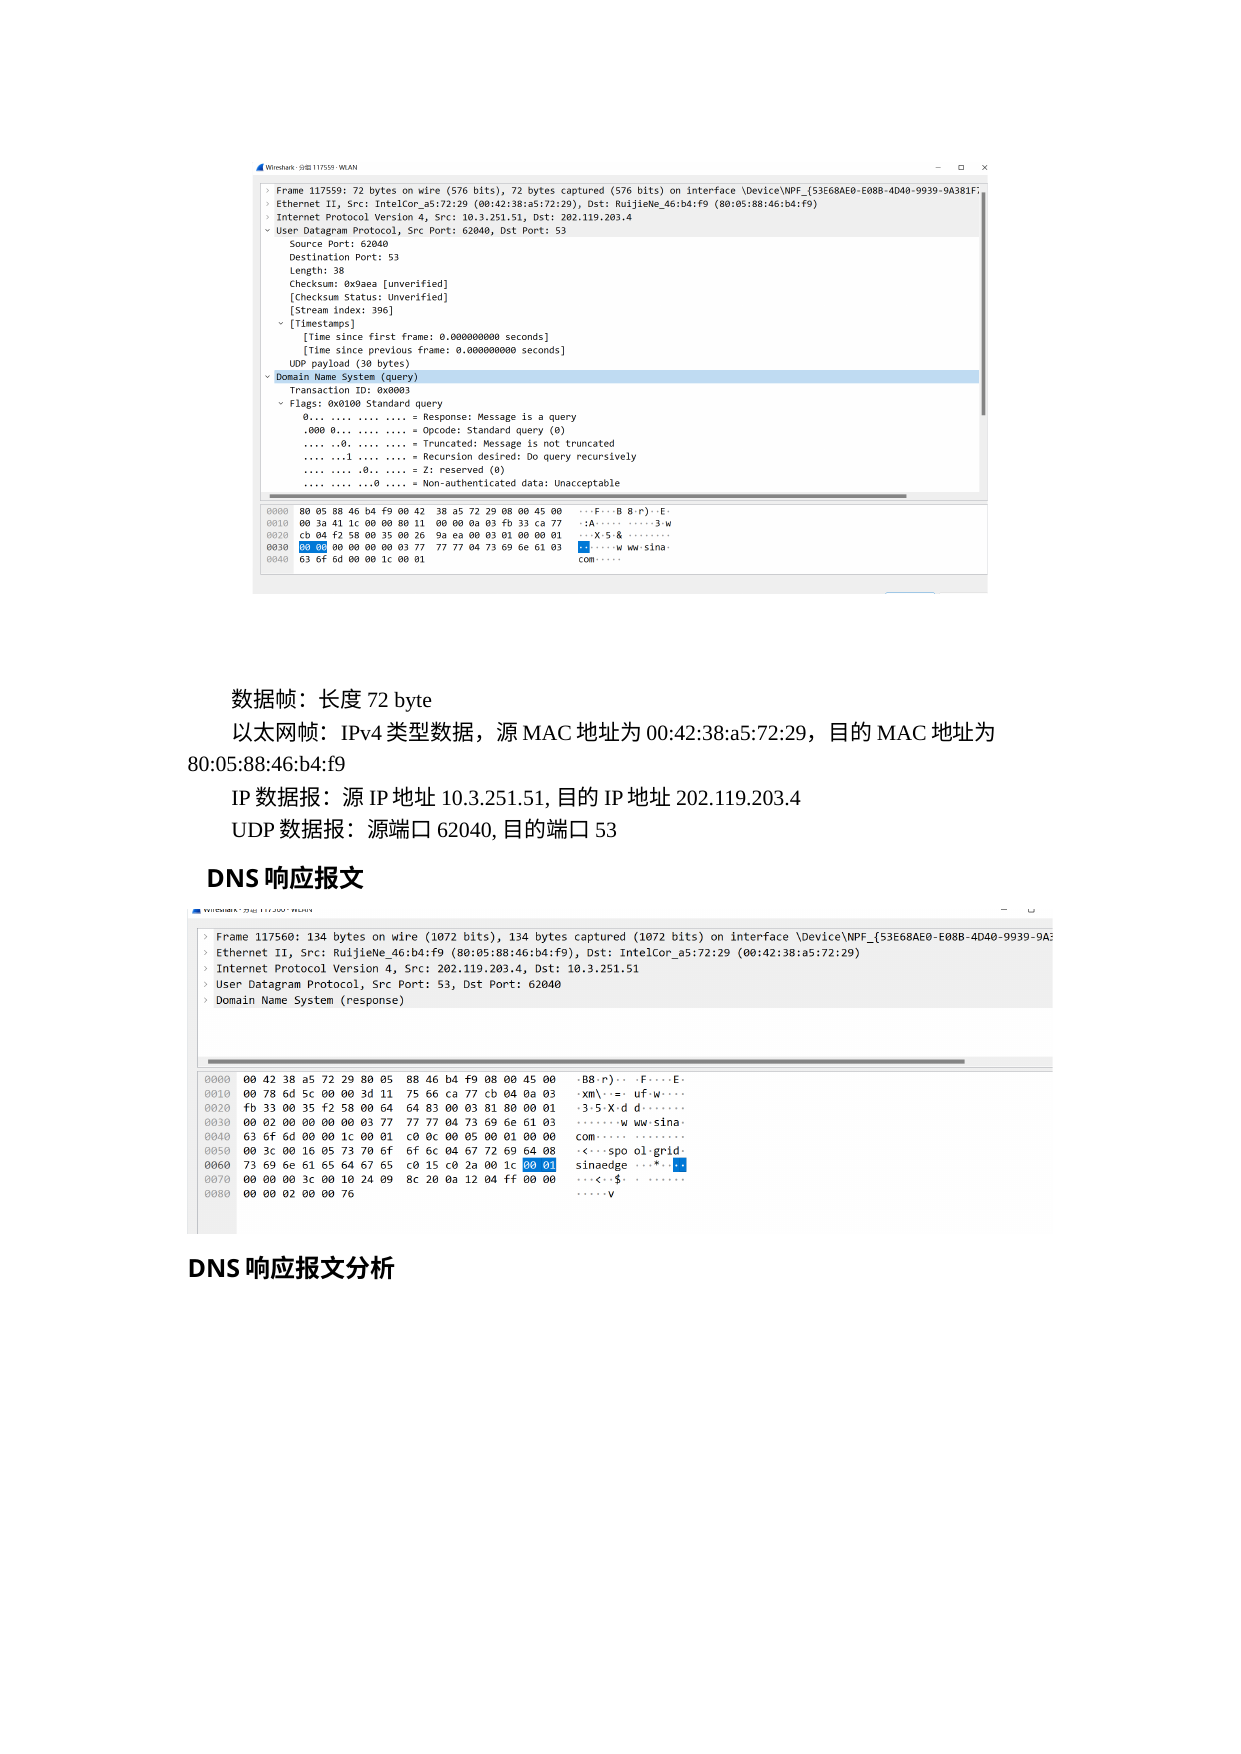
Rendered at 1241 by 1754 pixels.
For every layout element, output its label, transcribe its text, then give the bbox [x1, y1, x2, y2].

text DNS响应报文分析 [187, 1234, 1053, 1299]
picture [252, 162, 988, 594]
text 以太网帧：IPv4类型数据，源MAC地址为00:42:38:a5:72:29，目的MAC地址为80:05:88:46:b4:f9 [187, 714, 1053, 779]
text IP数据报：源IP地址10.3.251.51, 目的IP地址202.119.203.4 [187, 779, 1053, 812]
picture [187, 909, 1053, 1234]
text 数据帧：长度72 byte [187, 682, 1053, 714]
text DNS响应报文 [187, 844, 1053, 909]
text UDP数据报：源端口62040, 目的端口 53 [187, 812, 1053, 844]
